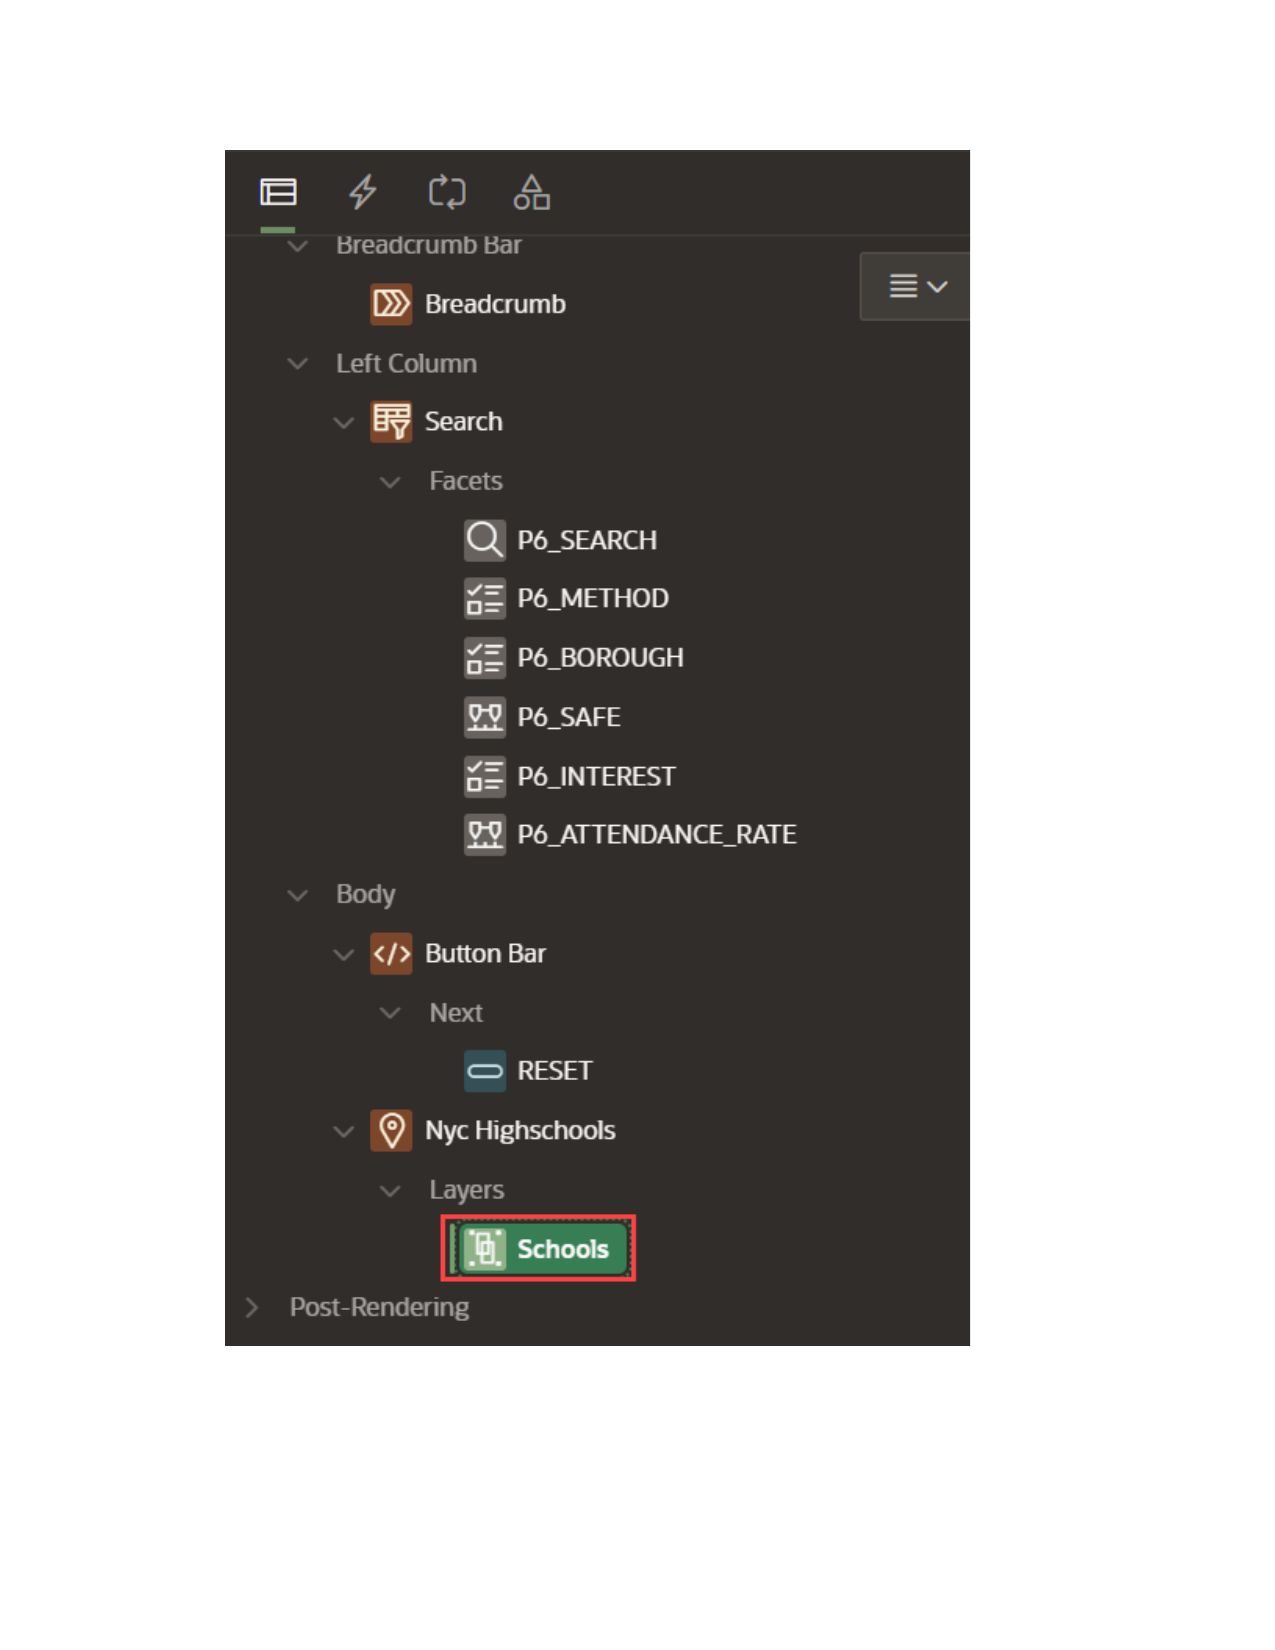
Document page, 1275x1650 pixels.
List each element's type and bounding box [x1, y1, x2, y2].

picture [225, 150, 971, 1346]
